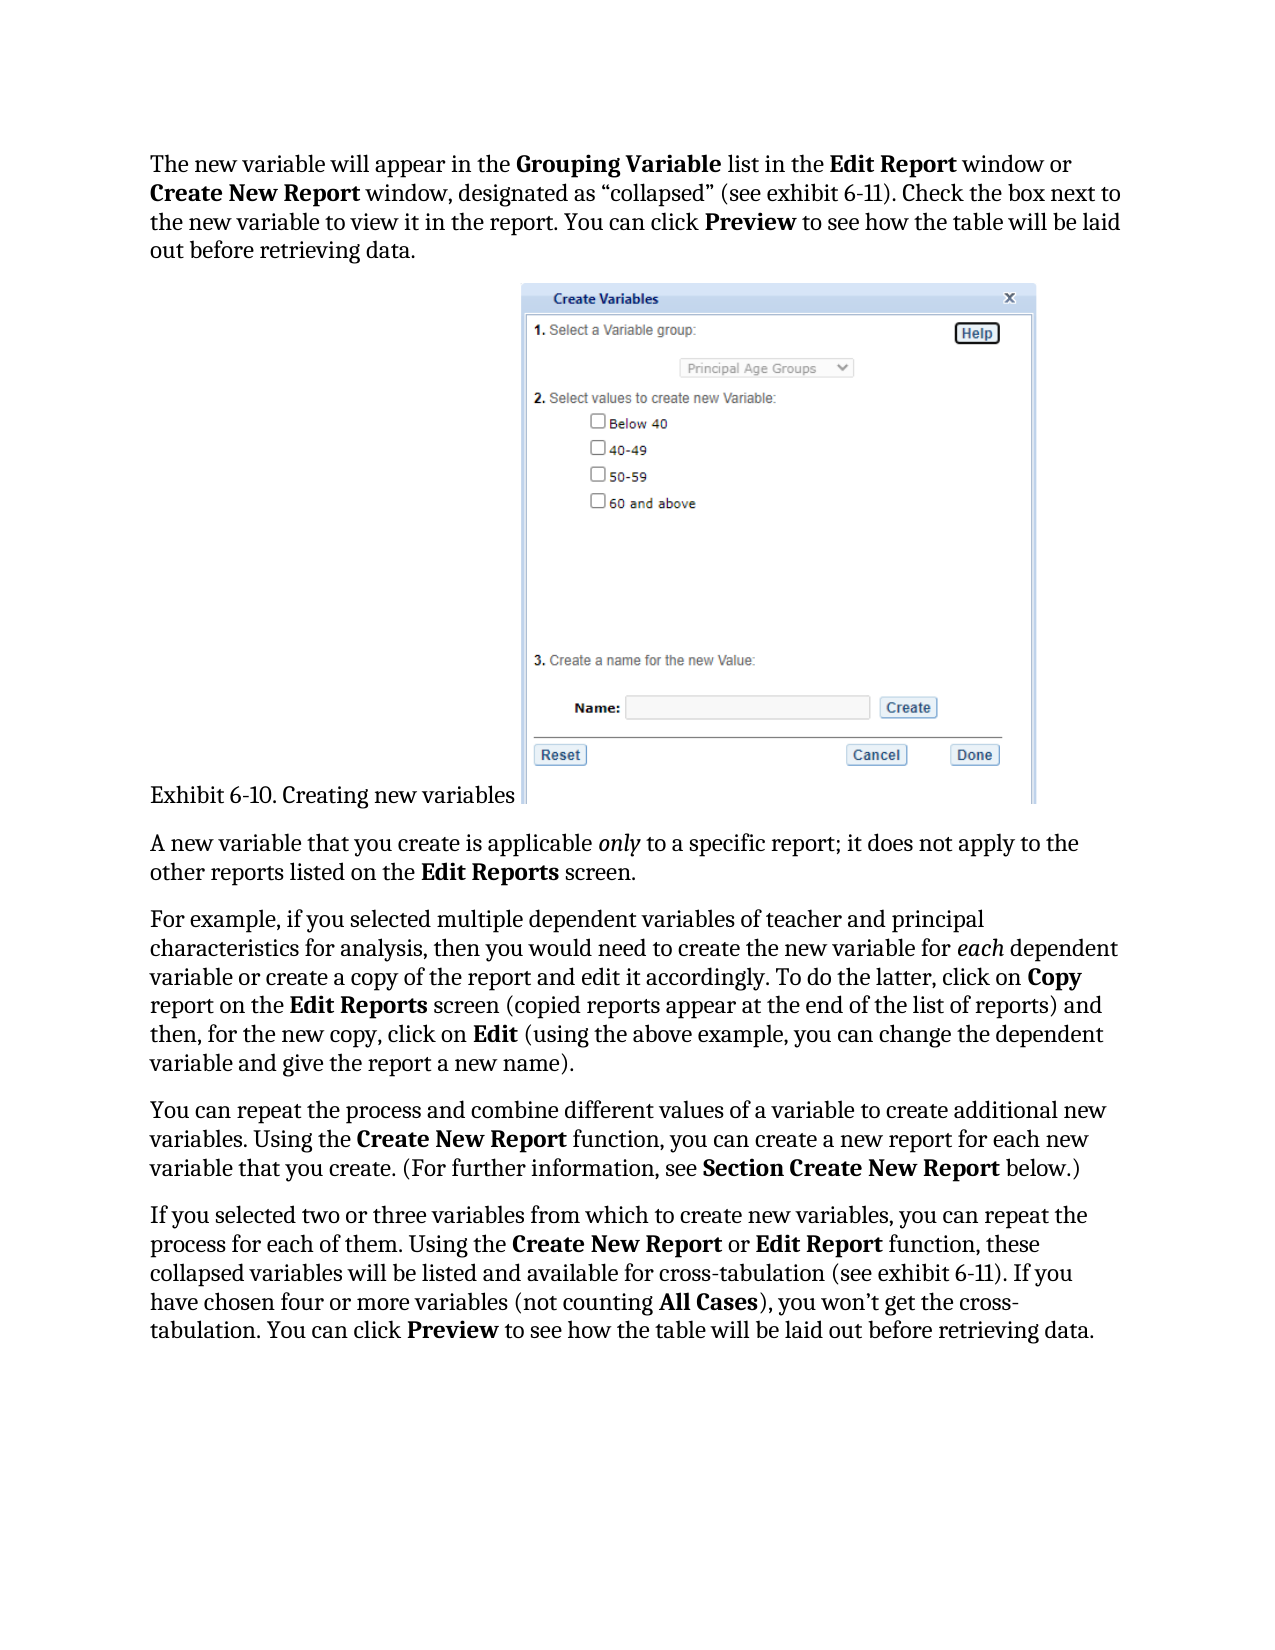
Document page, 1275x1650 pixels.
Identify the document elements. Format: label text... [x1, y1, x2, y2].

text You can repeat the process and combine different values of a variable to create additional new variables. Using the Create New Report function, you can create a new report for each new variable that you create. (For further information, see Section Create New Report below.) [150, 1096, 1125, 1183]
text The new variable will appear in the Grouping Variable list in the Edit Report window or Create New Report window, designated as “collapsed” (see exhibit 6-11). Check the box next to the new variable to view it in the report. You can click Preview to see how the table will be laid out before retrieving data. [150, 150, 1125, 265]
picture [520, 283, 1037, 804]
text If you selected two or three variables from which to create new variables, you can repeat the process for each of them. Using the Create New Report or Edit Report function, these collapsed variables will be listed and available for cross-tabulation (see exhibit 6-11). If you have chosen four or more variables (not counting All Cases), you won’t get the cross-tabulation. You can click Preview to see how the table will be laid out before retrieving data. [150, 1201, 1125, 1345]
text A new variable that you create is applicable only to a specific report; it does not apply to the other reports listed on the Edit Reports screen. [150, 829, 1125, 886]
text For example, if you selected multiple dependent variables of teacher and principal characteristics for analysis, then you would need to create the new variable for each dependent variable or create a copy of the report and edit it accordingly. To do the latter, click on Copy report on the Edit Reports screen (copied reports appear at the end of the list of reports) and then, for the new copy, click on Edit (using the above example, you can change the dependent variable and give the report a new name). [150, 905, 1125, 1078]
